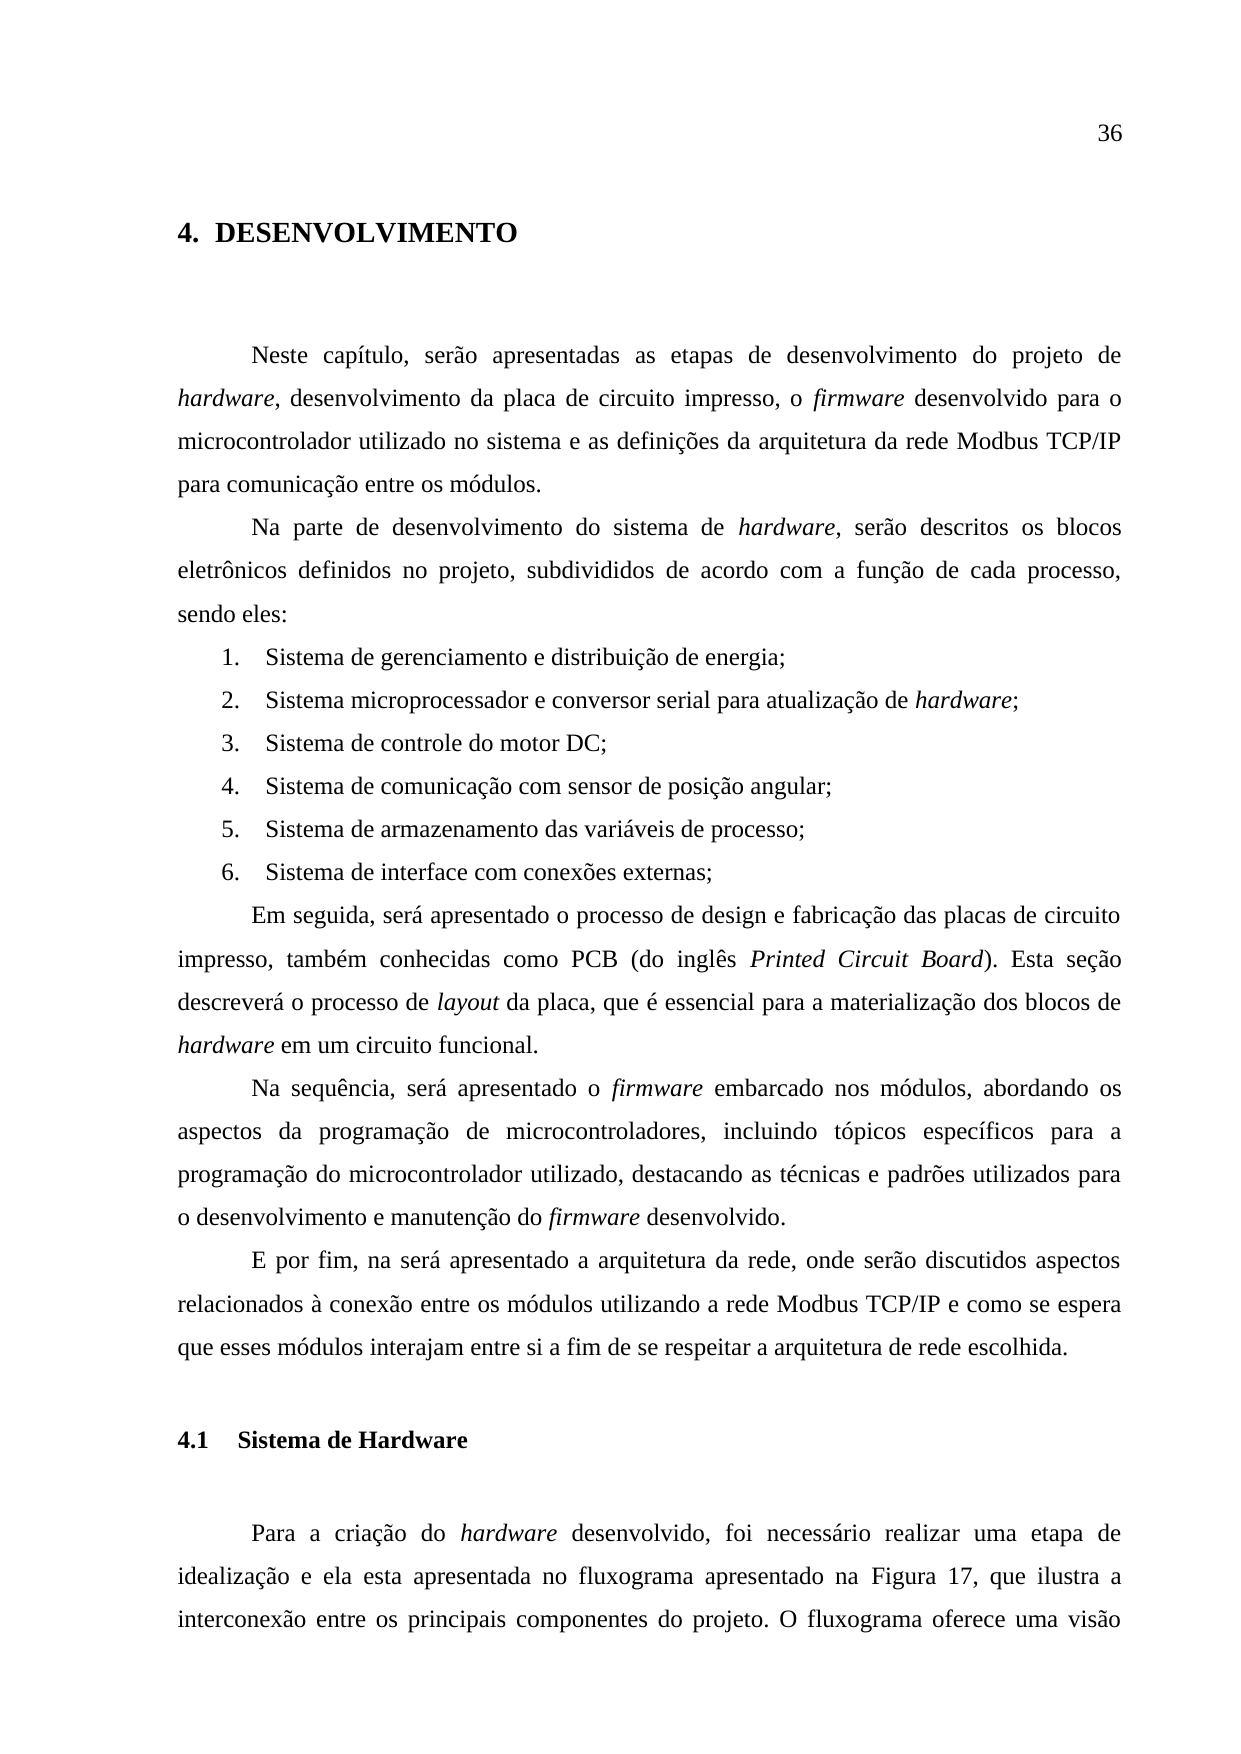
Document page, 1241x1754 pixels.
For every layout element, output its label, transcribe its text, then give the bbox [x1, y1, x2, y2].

list Na sequência, será apresentado o firmware embarcado nos módulos, abordando os aspectos da programação de microcontroladores, incluindo tópicos específicos para a programação do microcontrolador utilizado, destacando as técnicas e padrões utilizados para o desenvolvimento e manutenção do firmware desenvolvido. [177, 1073, 1122, 1231]
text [177, 1518, 1122, 1633]
list Sistema de controle do motor DC; [221, 728, 1122, 757]
list Sistema de comunicação com sensor de posição angular; [221, 771, 1122, 800]
list Sistema de armazenamento das variáveis de processo; [221, 814, 1122, 843]
list Sistema de interface com conexões externas; [221, 857, 1122, 886]
text E por fim, na será apresentado a arquitetura da rede, onde serão discutidos aspectos relacionados à conexão entre os módulos utilizando a rede Modbus TCP/IP e como se espera que esses módulos interajam entre si a fim de se respeitar a arquitetura de rede escolhida. [177, 1246, 1122, 1361]
subtitle DESENVOLVIMENTO [177, 215, 1122, 248]
list Em seguida, será apresentado o processo de design e fabricação das placas de circuito impresso, também conhecidas como PCB (do inglês Printed Circuit Board). Esta seção descreverá o processo de layout da placa, que é essencial para a materialização dos blocos de hardware em um circuito funcional. [177, 901, 1122, 1059]
list Na parte de desenvolvimento do sistema de hardware, serão descritos os blocos eletrônicos definidos no projeto, subdivididos de acordo com a função de cada processo, sendo eles: [177, 512, 1122, 627]
list Sistema de gerenciamento e distribuição de energia; [221, 642, 1122, 671]
list Neste capítulo, serão apresentadas as etapas de desenvolvimento do projeto de hardware, desenvolvimento da placa de circuito impresso, o firmware desenvolvido para o microcontrolador utilizado no sistema e as definições da arquitetura da rede Modbus TCP/IP para comunicação entre os módulos. [177, 340, 1122, 498]
list Sistema microprocessador e conversor serial para atualização de hardware; [221, 685, 1122, 714]
subtitle Sistema de Hardware [177, 1425, 1122, 1454]
